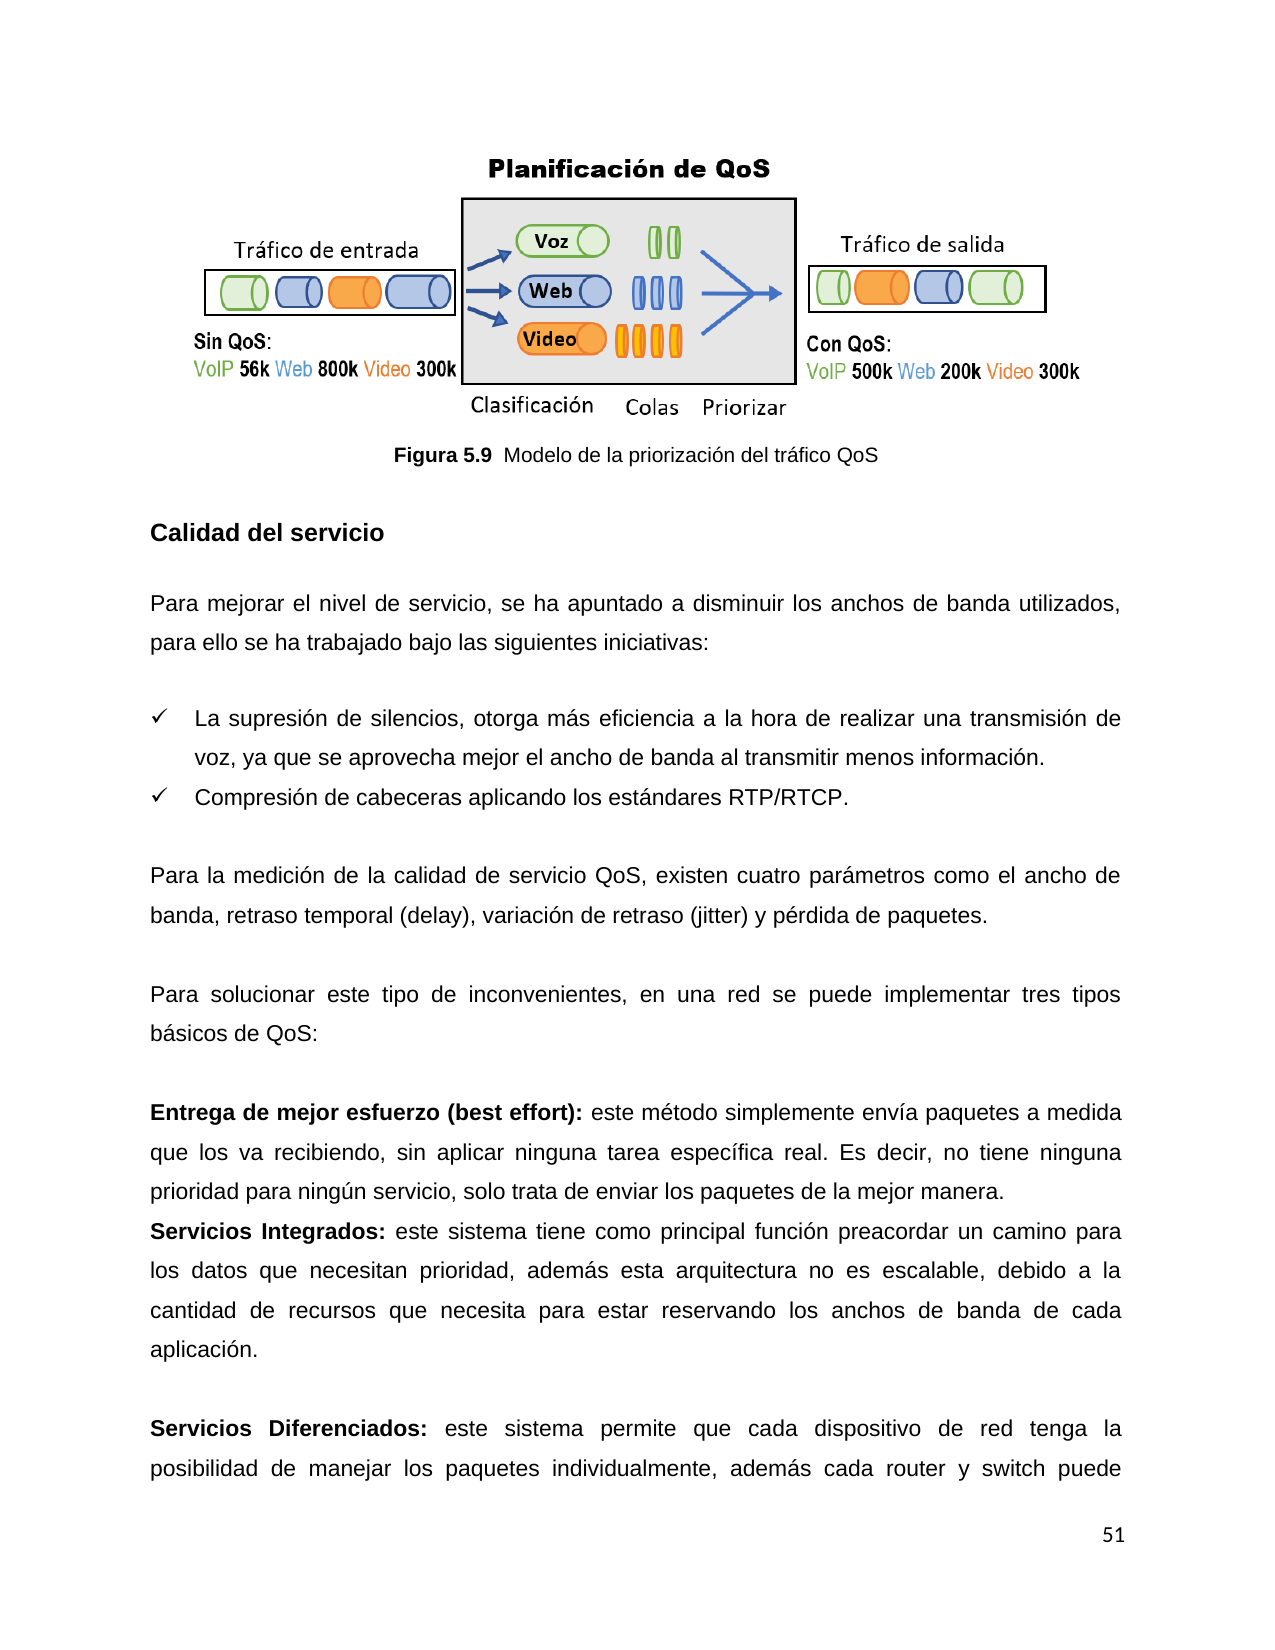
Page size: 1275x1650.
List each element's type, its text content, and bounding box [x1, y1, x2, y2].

text Figura 5.9 Modelo de la priorización del tráfico QoS [150, 442, 1122, 466]
text Entrega de mejor esfuerzo (best effort): este método simplemente envía paquetes a medida que los va recibiendo, sin aplicar ninguna tarea específica real. Es decir, no tiene ninguna prioridad para ningún servicio, solo trata de enviar los paquetes de la mejor manera. [150, 1099, 1122, 1205]
text Para mejorar el nivel de servicio, se ha apuntado a disminuir los anchos de banda utilizados, para ello se ha trabajado bajo las siguientes iniciativas: [150, 590, 1122, 656]
list La supresión de silencios, otorga más eficiencia a la hora de realizar una transmisión de voz, ya que se aprovecha mejor el ancho de banda al transmitir menos información. [150, 704, 1122, 770]
list Compresión de cabeceras aplicando los estándares RTP/RTCP. [150, 783, 1122, 810]
text Para la medición de la calidad de servicio QoS, existen cuatro parámetros como el ancho de banda, retraso temporal (delay), variación de retraso (jitter) y pérdida de paquetes. [150, 862, 1122, 928]
picture [190, 150, 1083, 429]
text Calidad del servicio [150, 518, 1122, 547]
text Para solucionar este tipo de inconvenientes, en una red se puede implementar tres tipos básicos de QoS: [150, 981, 1122, 1047]
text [150, 1415, 1122, 1481]
text Servicios Integrados: este sistema tiene como principal función preacordar un camino para los datos que necesitan prioridad, además esta arquitectura no es escalable, debido a la cantidad de recursos que necesita para estar reservando los anchos de banda de cada aplicación. [150, 1218, 1122, 1363]
